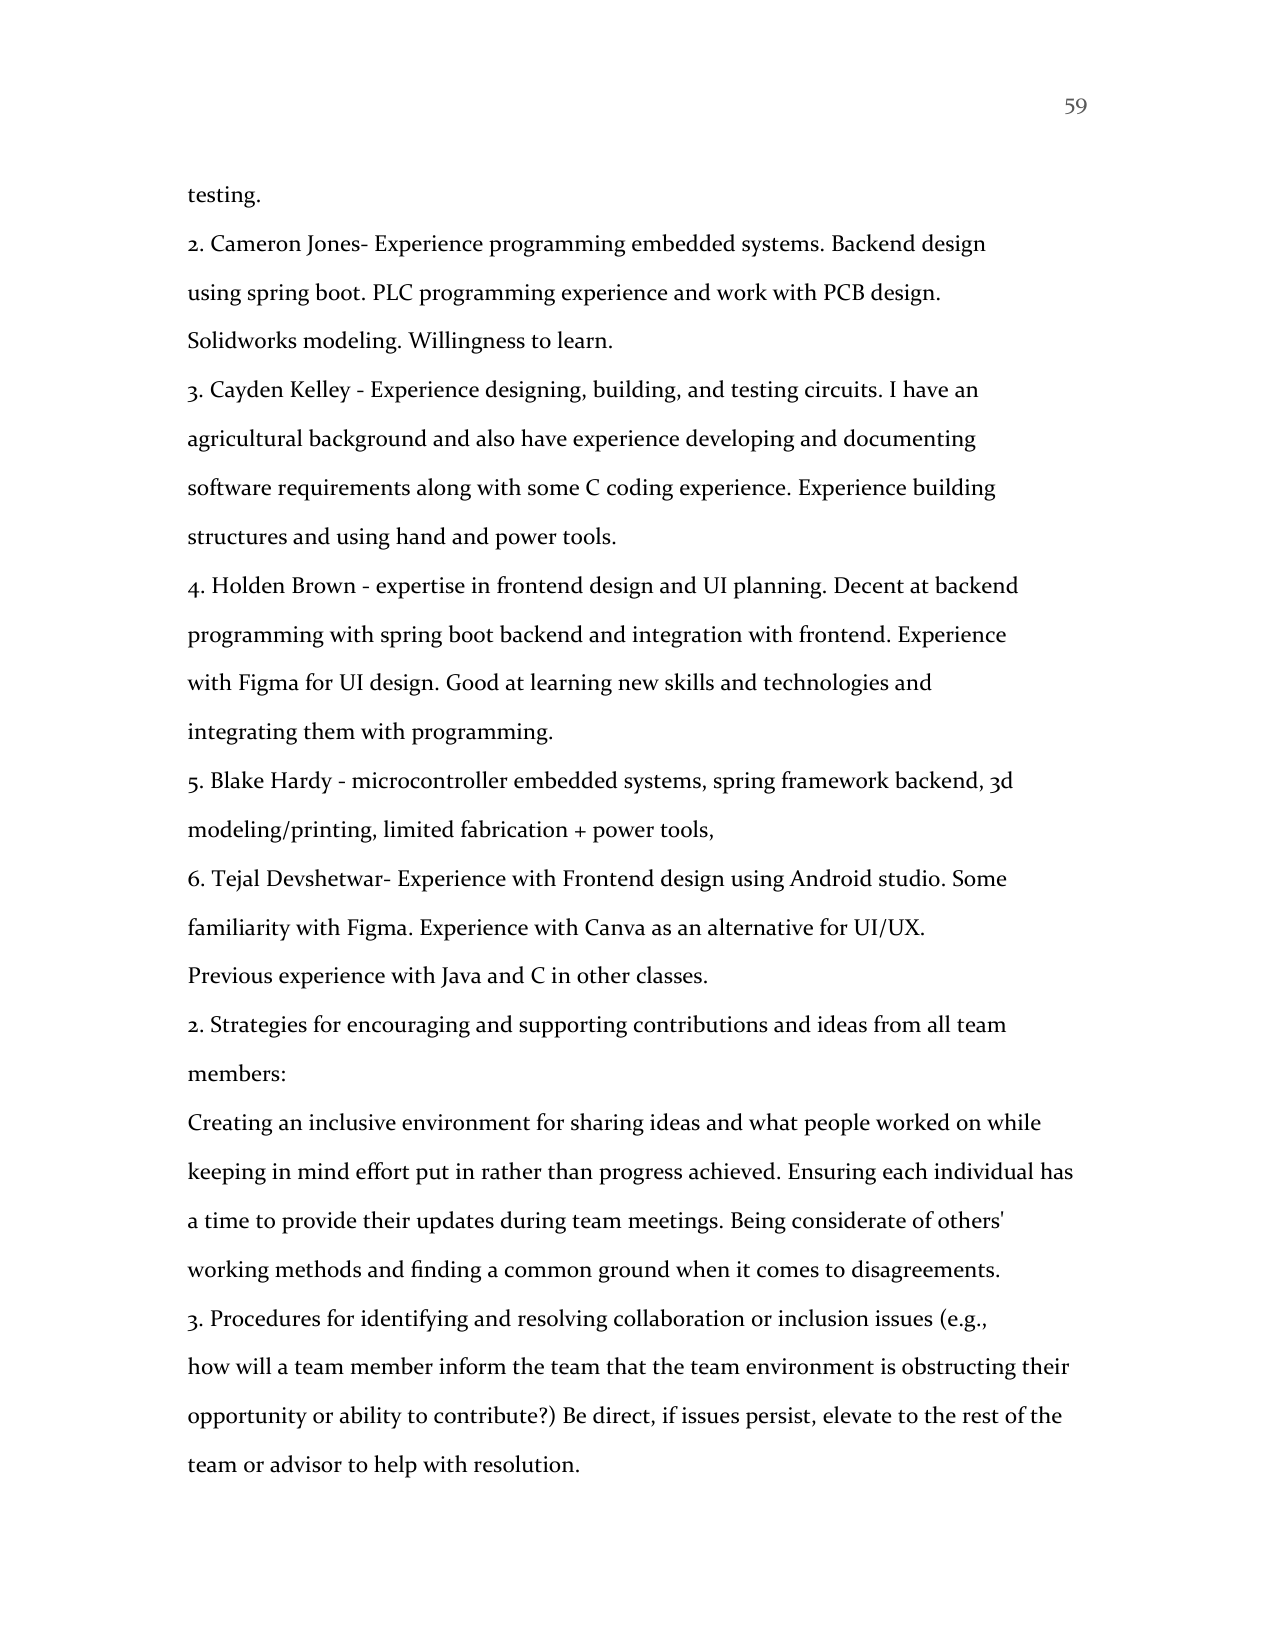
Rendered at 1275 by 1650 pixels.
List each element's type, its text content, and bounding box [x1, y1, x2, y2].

text modeling/printing, limited fabrication + power tools, [187, 815, 1087, 843]
text members: [187, 1059, 1087, 1087]
text opportunity or ability to contribute?) Be direct, if issues persist, elevate to the rest of the [187, 1401, 1087, 1429]
text Creating an inclusive environment for sharing ideas and what people worked on while [187, 1108, 1087, 1136]
text keeping in mind effort put in rather than progress achieved. Ensuring each individual has [187, 1157, 1087, 1185]
text 3. Cayden Kelley - Experience designing, building, and testing circuits. I have an [187, 375, 1087, 403]
text Previous experience with Java and C in other classes. [187, 962, 1087, 990]
text how will a team member inform the team that the team environment is obstructing their [187, 1352, 1087, 1381]
text team or advisor to help with resolution. [187, 1450, 1087, 1478]
text programming with spring boot backend and integration with frontend. Experience [187, 620, 1087, 648]
text 3. Procedures for identifying and resolving collaboration or inclusion issues (e.g., [187, 1304, 1087, 1332]
text using spring boot. PLC programming experience and work with PCB design. [187, 278, 1087, 306]
text 4. Holden Brown - expertise in frontend design and UI planning. Decent at backend [187, 571, 1087, 599]
text Solidworks modeling. Willingness to learn. [187, 327, 1087, 354]
text 2. Cameron Jones- Experience programming embedded systems. Backend design [187, 229, 1087, 257]
text integrating them with programming. [187, 717, 1087, 745]
text a time to provide their updates during team meetings. Being considerate of others' [187, 1206, 1087, 1234]
text with Figma for UI design. Good at learning new skills and technologies and [187, 668, 1087, 697]
text 6. Tejal Devshetwar- Experience with Frontend design using Android studio. Some [187, 864, 1087, 892]
text familiarity with Figma. Experience with Canva as an alternative for UI/UX. [187, 913, 1087, 941]
text structures and using hand and power tools. [187, 522, 1087, 550]
text software requirements along with some C coding experience. Experience building [187, 473, 1087, 501]
text working methods and finding a common ground when it comes to disagreements. [187, 1255, 1087, 1283]
text testing. [187, 180, 1087, 208]
text agricultural background and also have experience developing and documenting [187, 424, 1087, 452]
text 2. Strategies for encouraging and supporting contributions and ideas from all team [187, 1011, 1087, 1038]
text 5. Blake Hardy - microcontroller embedded systems, spring framework backend, 3d [187, 766, 1087, 794]
